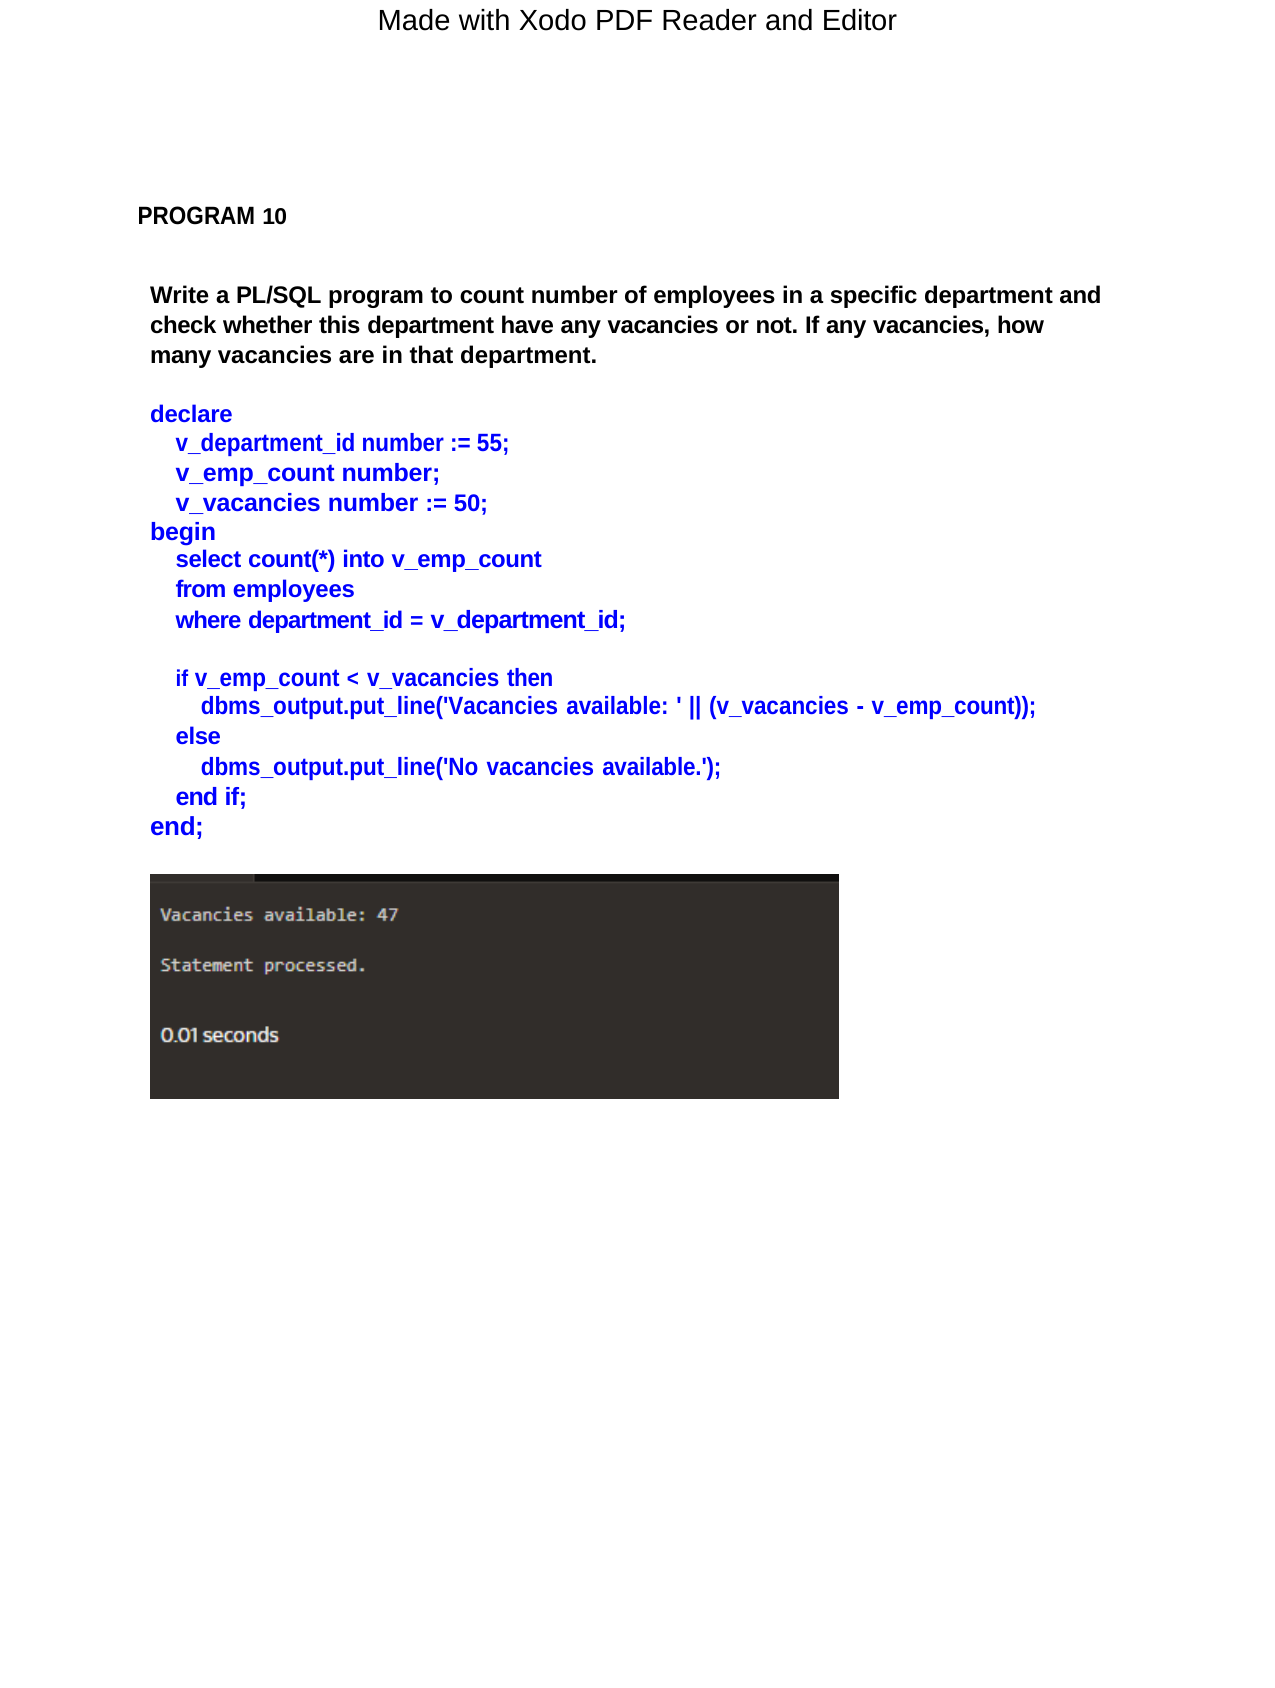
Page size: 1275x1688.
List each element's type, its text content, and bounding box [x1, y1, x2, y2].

text begin [150, 518, 1225, 546]
text dbms_output.put_line('No vacancies available.'); [201, 752, 1225, 780]
text declare [150, 402, 1225, 428]
picture [150, 874, 839, 1099]
text v_department_id number := 55; v_emp_count number; v_vacancies number := 50; [175, 428, 527, 517]
text else [175, 722, 1225, 750]
text dbms_output.put_line('Vacancies available: ' || (v_vacancies - v_emp_count)); [201, 692, 1225, 720]
text end if; [175, 782, 1225, 811]
text end; [150, 811, 1225, 841]
text if v_emp_count < v_vacancies then [175, 665, 1225, 692]
text select count(*) into v_emp_count [175, 546, 1225, 573]
text from employees [175, 575, 1225, 603]
text where department_id = v_department_id; [175, 605, 1225, 633]
text Write a PL/SQL program to count number of employees in a specific department and check whether this department have any vacancies or not. If any vacancies, how many vacancies are in that department. [150, 281, 1110, 369]
subtitle PROGRAM 10 [137, 201, 1225, 229]
